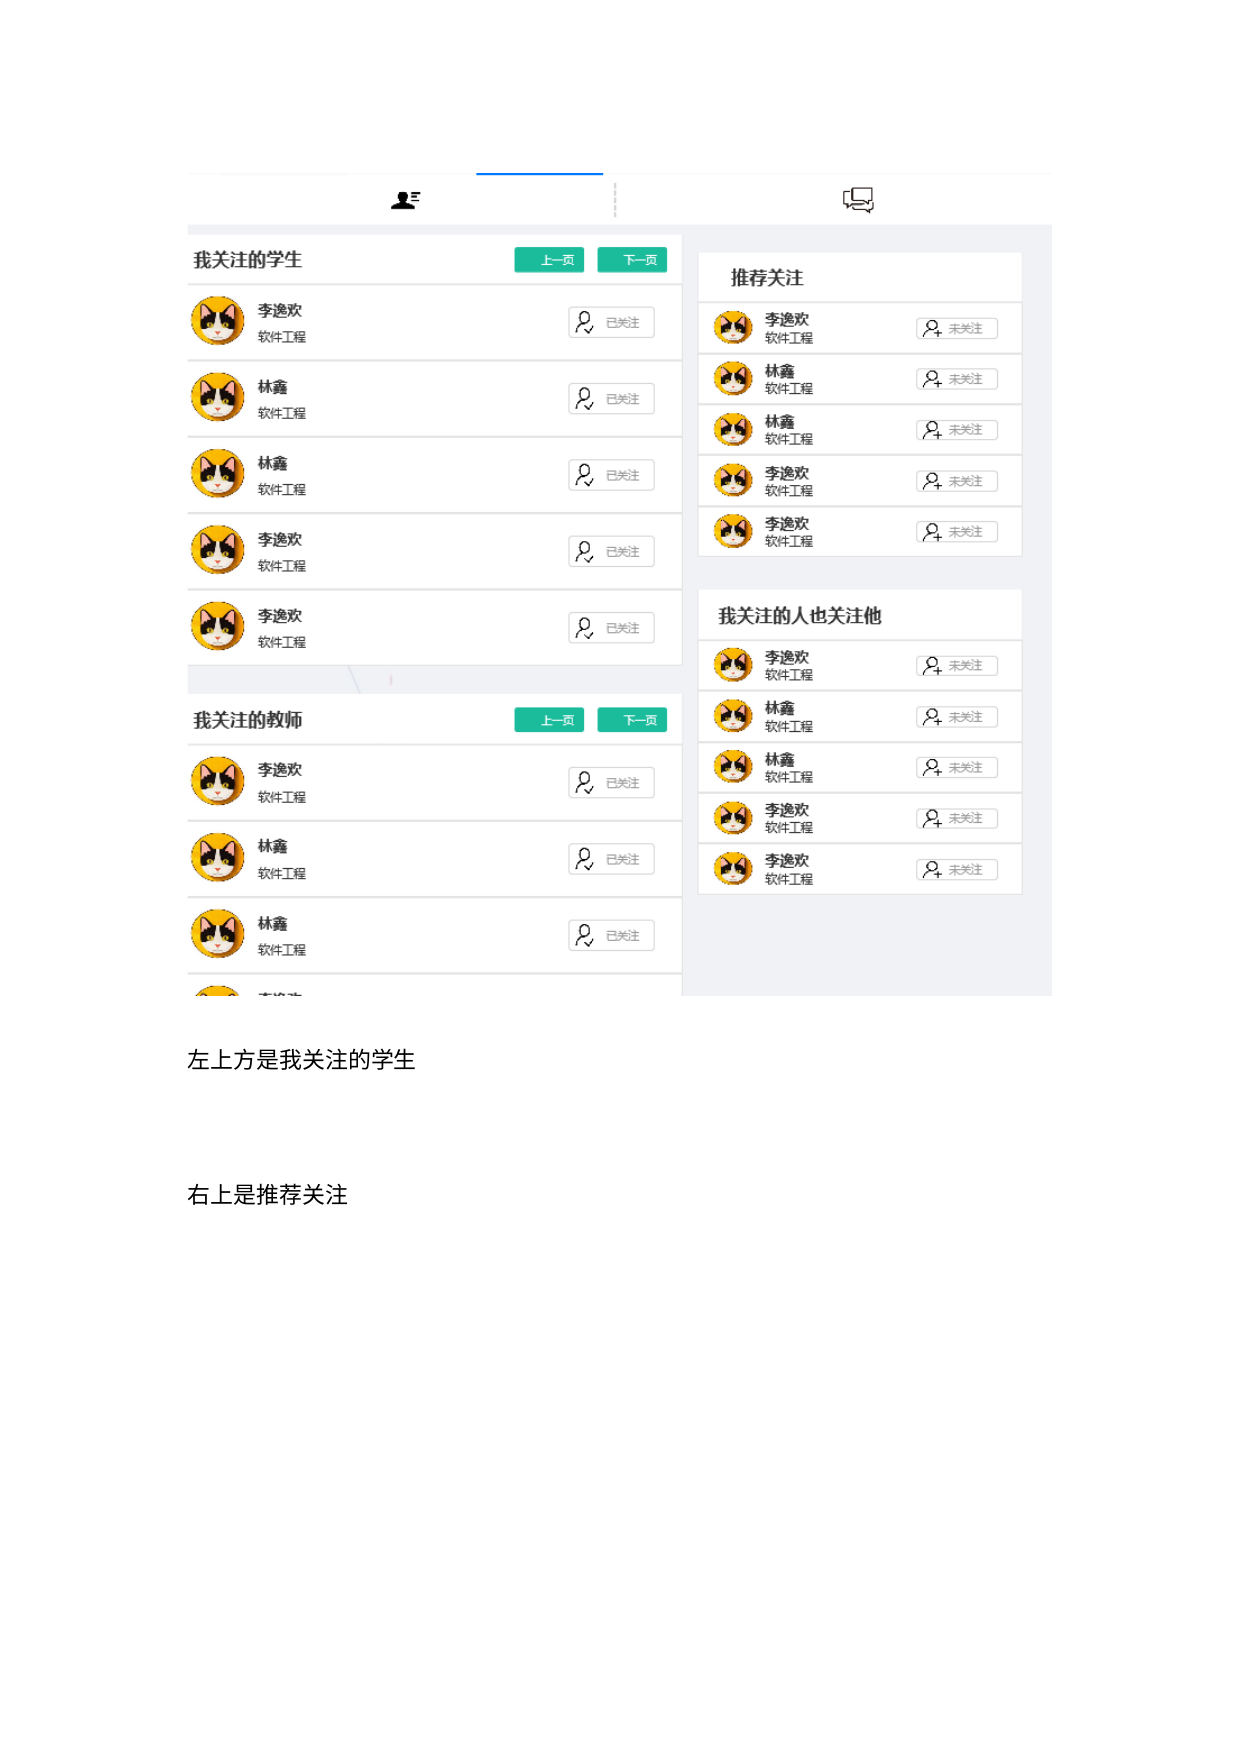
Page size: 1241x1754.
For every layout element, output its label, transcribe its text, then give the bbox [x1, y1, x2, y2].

picture [187, 173, 1052, 996]
text 右上是推荐关注 [187, 1161, 1053, 1226]
text 左上方是我关注的学生 [187, 1026, 1053, 1091]
